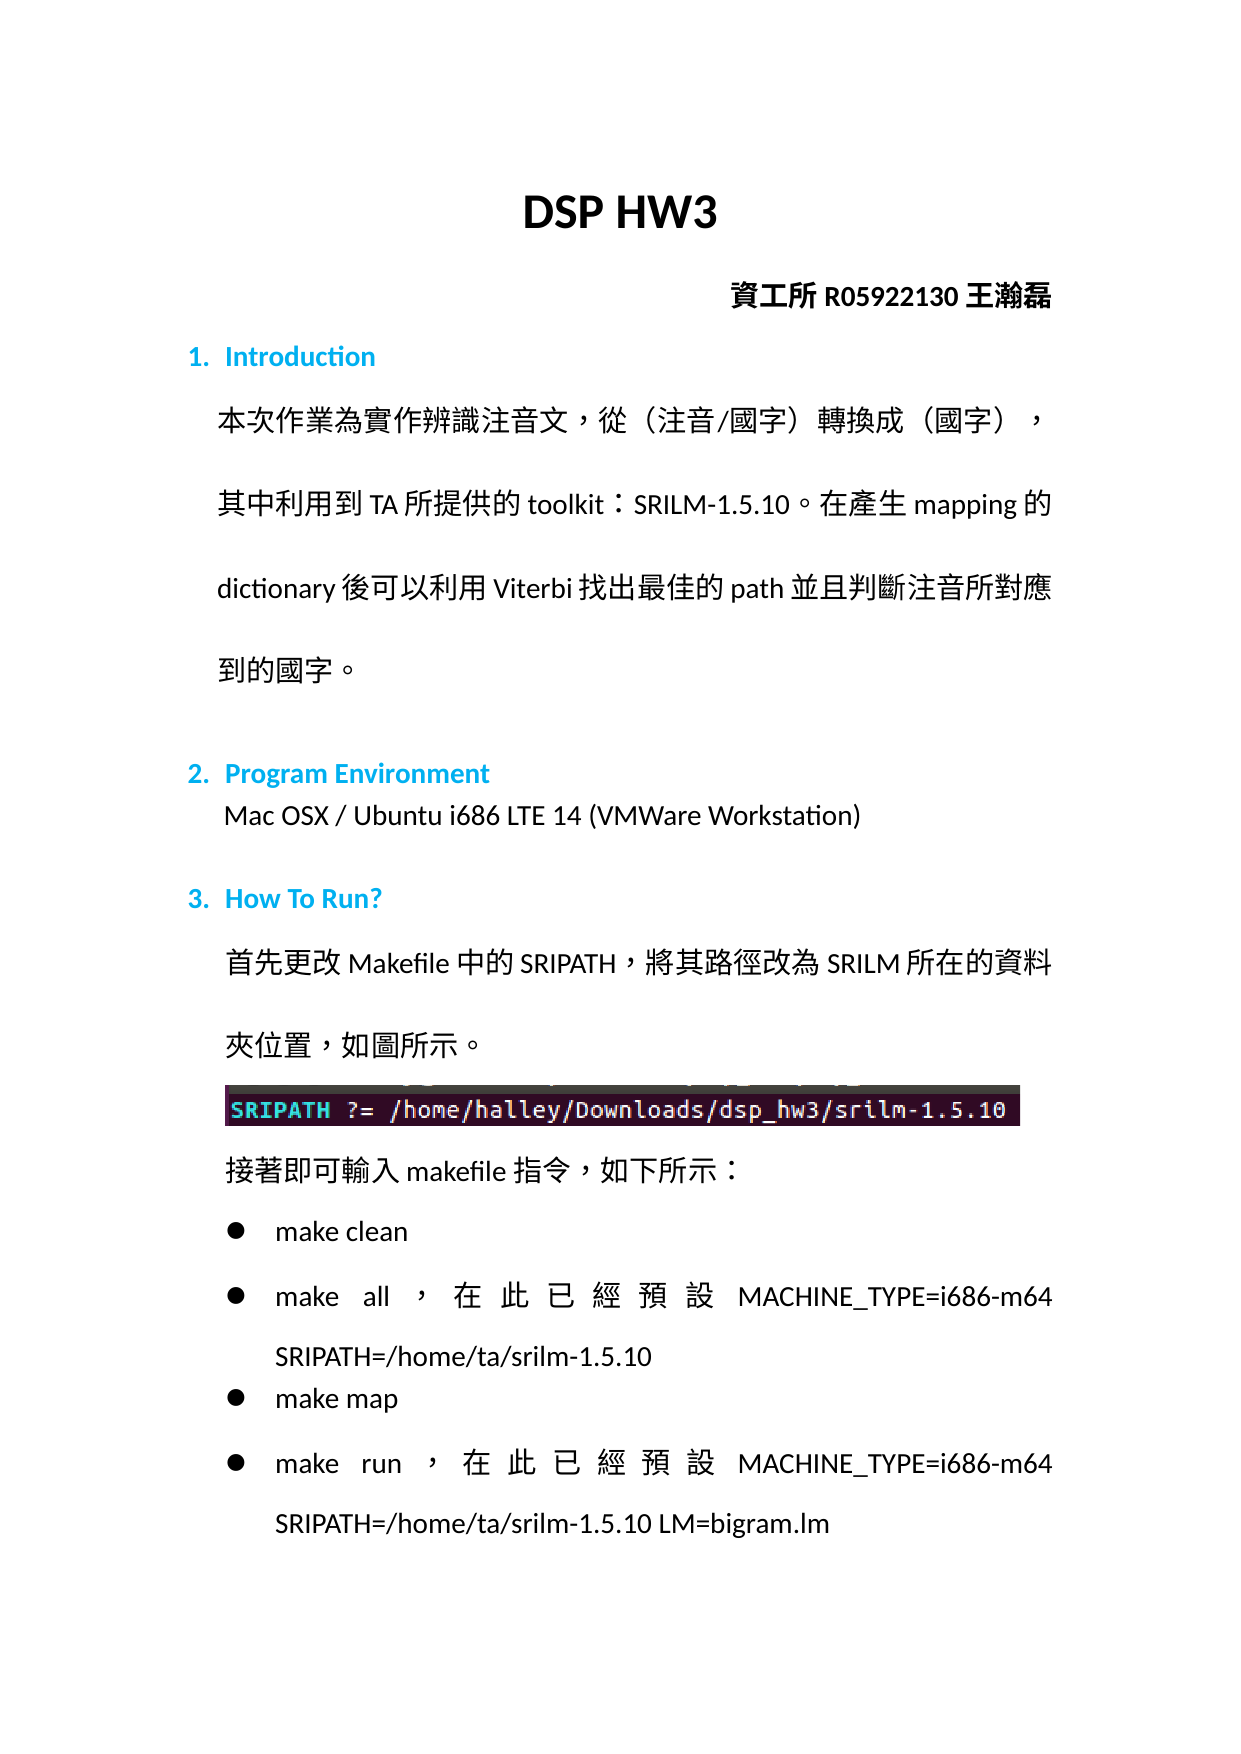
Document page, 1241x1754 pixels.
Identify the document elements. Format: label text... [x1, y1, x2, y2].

list make run，在此已經預設MACHINE_TYPE=i686-m64 SRIPATH=/home/ta/srilm-1.5.10 LM=bigram.lm [225, 1419, 1053, 1544]
text 本次作業為實作辨識注音文，從（注音/國字）轉換成（國字），其中利用到TA所提供的toolkit：SRILM-1.5.10。在產生mapping的dictionary後可以利用Viterbi找出最佳的path並且判斷注音所對應到的國字。 [217, 377, 1053, 710]
list How To Run? [187, 877, 1053, 919]
list Program Environment [187, 752, 1053, 794]
list make clean [225, 1210, 1053, 1252]
list Introduction [187, 335, 1053, 377]
text DSP HW3 [187, 169, 1053, 252]
picture [225, 1085, 1021, 1126]
text 資工所 R05922130 王瀚磊 [187, 252, 1053, 335]
text 接著即可輸入makefile 指令，如下所示： [225, 1127, 1053, 1210]
list make all，在此已經預設MACHINE_TYPE=i686-m64 SRIPATH=/home/ta/srilm-1.5.10 [225, 1252, 1053, 1377]
list make map [225, 1377, 1053, 1419]
text Mac OSX / Ubuntu i686 LTE 14 (VMWare Workstation) [217, 794, 1053, 835]
text 首先更改Makefile中的SRIPATH，將其路徑改為SRILM所在的資料夾位置，如圖所示。 [225, 919, 1053, 1085]
